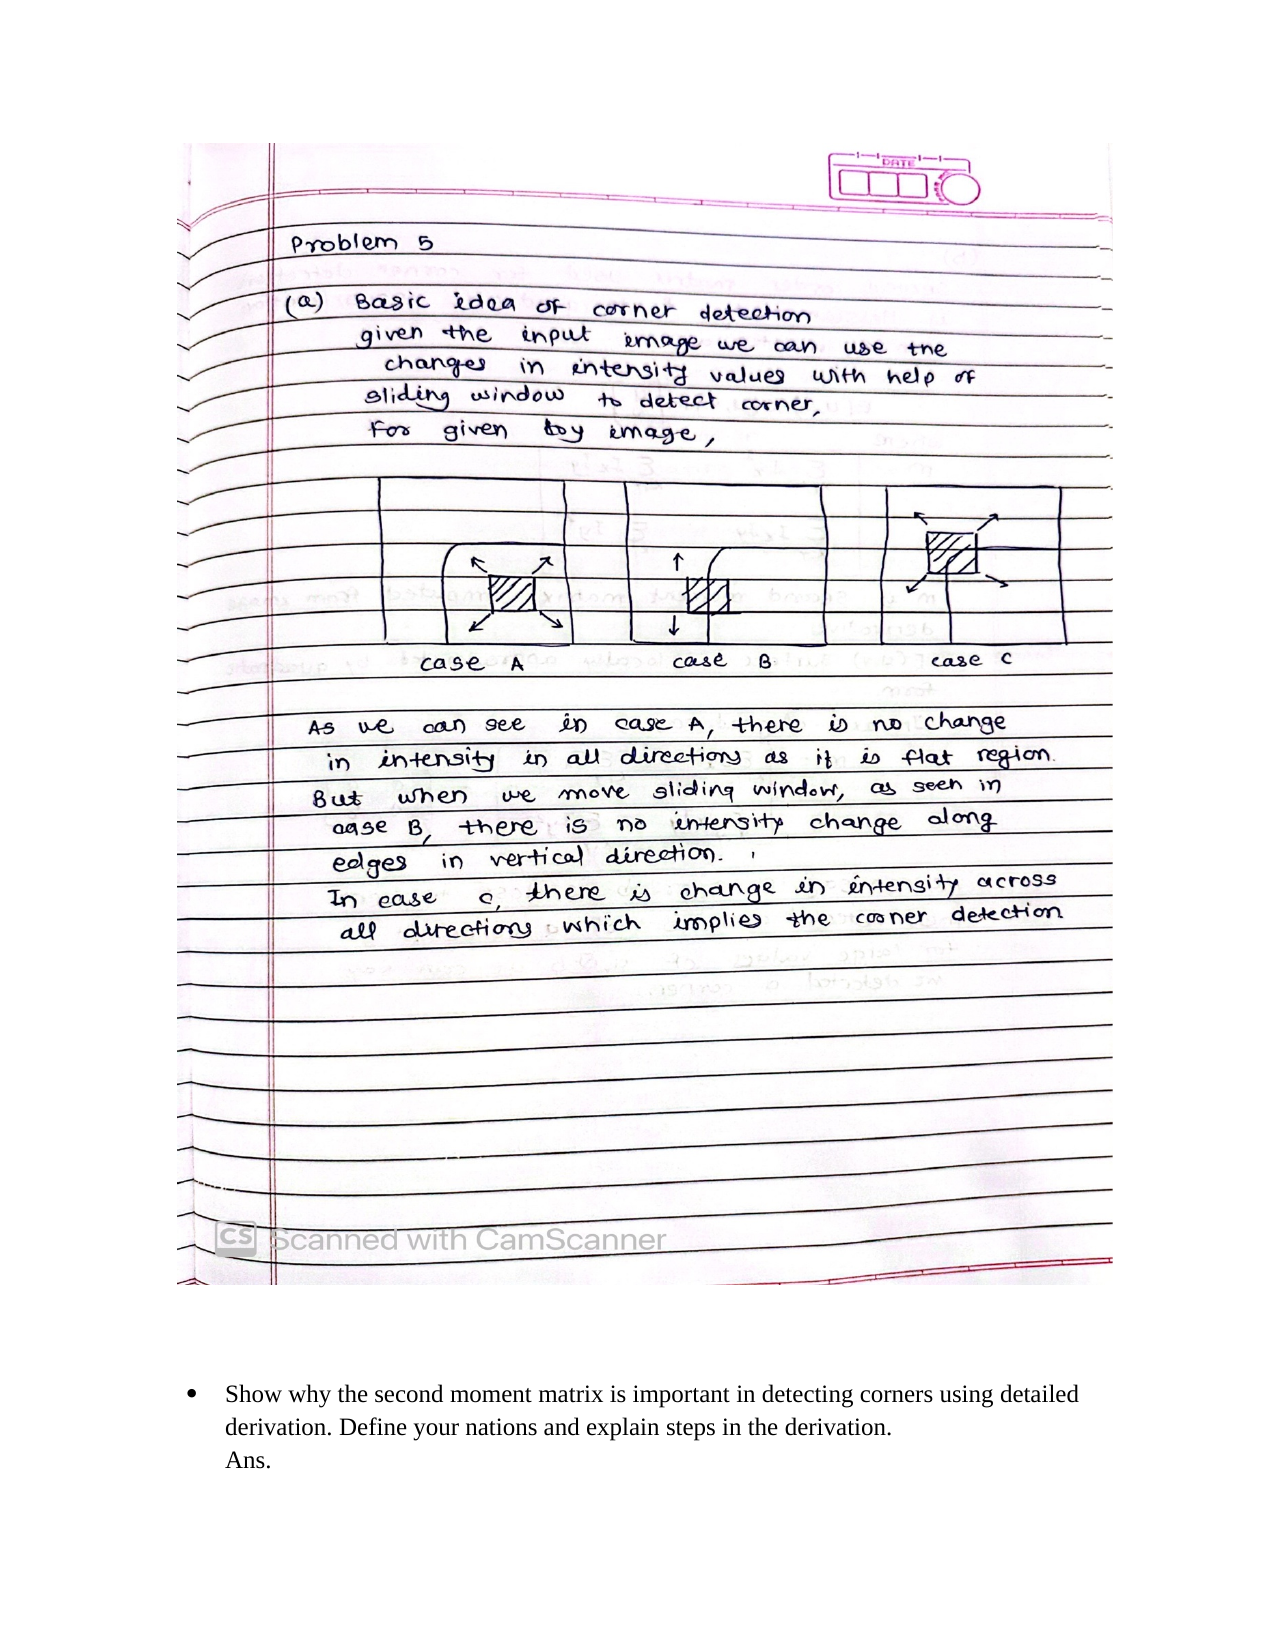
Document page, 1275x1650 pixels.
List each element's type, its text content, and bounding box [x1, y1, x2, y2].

text Ans. [225, 1445, 1112, 1473]
picture [177, 143, 1113, 1285]
list Show why the second moment matrix is important in detecting corners using detailed derivation. Define your nations and explain steps in the derivation. [187, 1379, 1079, 1441]
